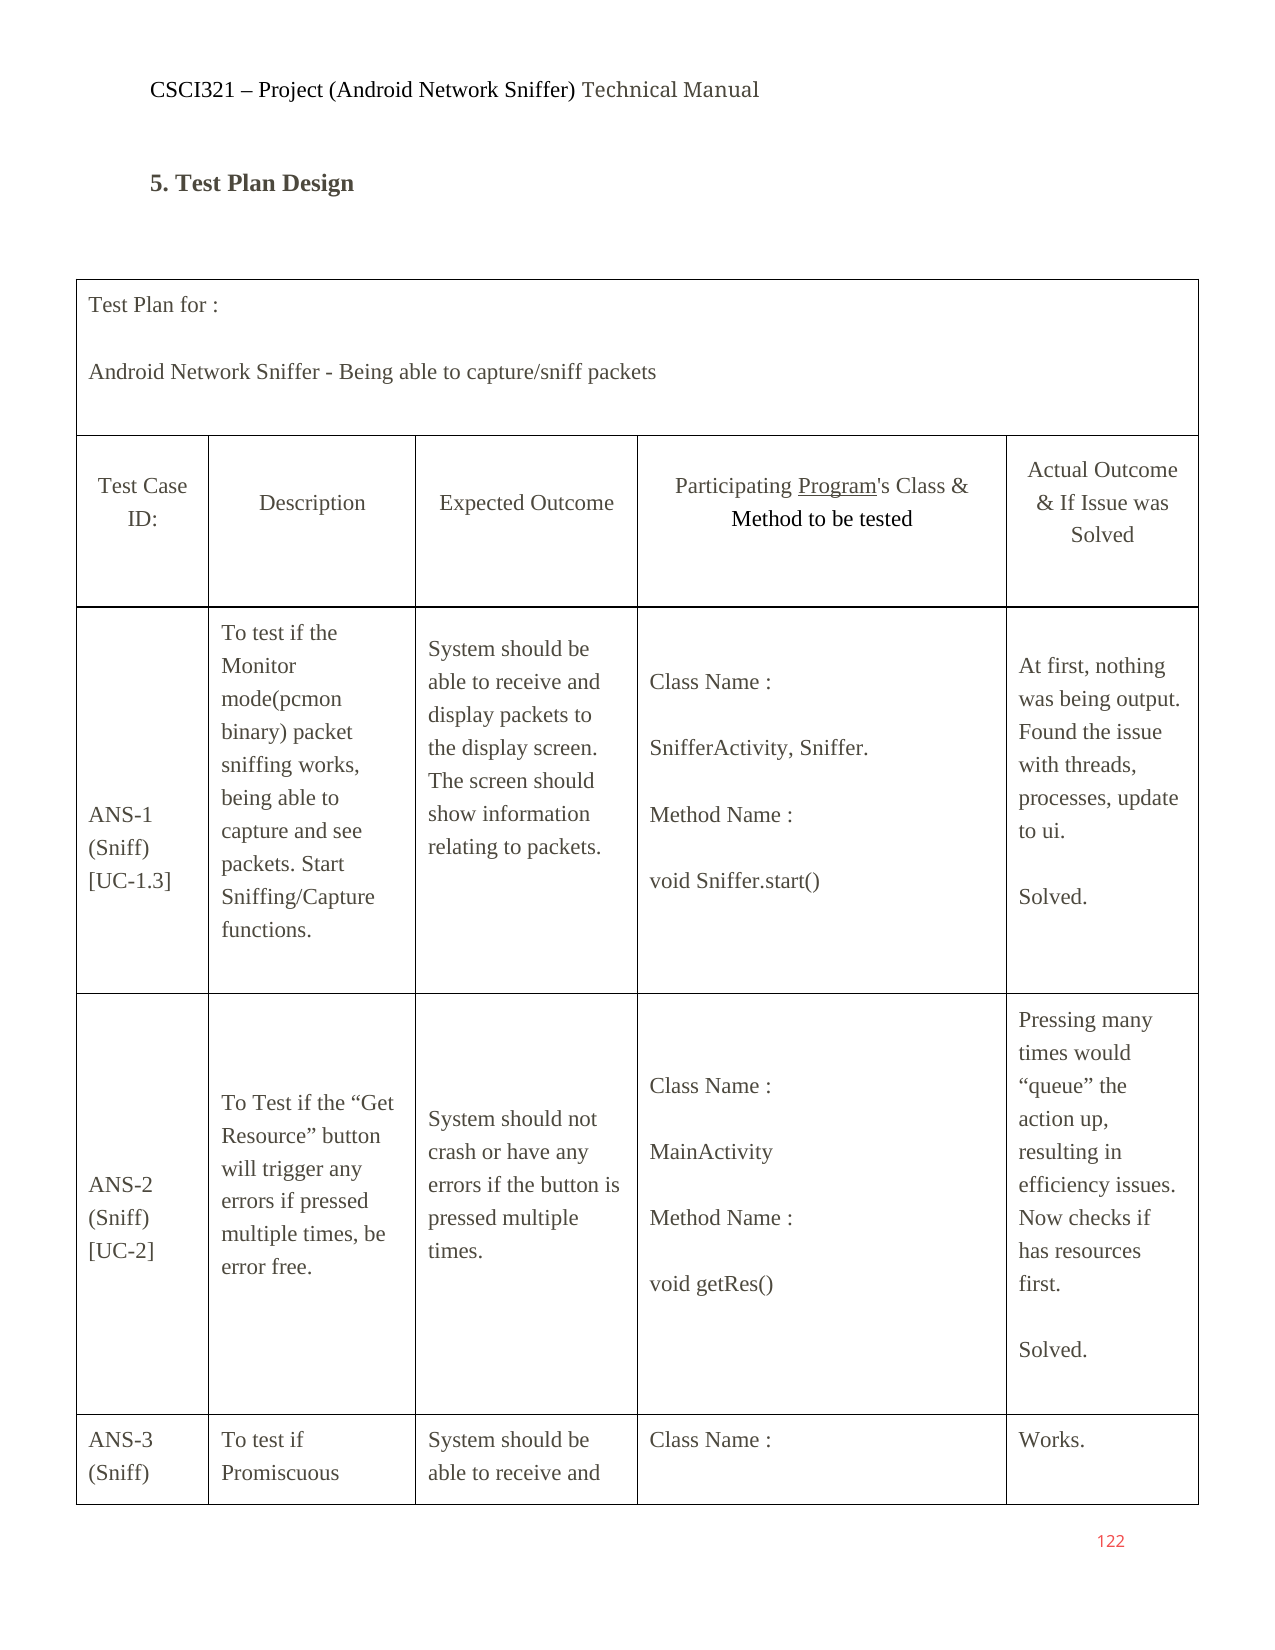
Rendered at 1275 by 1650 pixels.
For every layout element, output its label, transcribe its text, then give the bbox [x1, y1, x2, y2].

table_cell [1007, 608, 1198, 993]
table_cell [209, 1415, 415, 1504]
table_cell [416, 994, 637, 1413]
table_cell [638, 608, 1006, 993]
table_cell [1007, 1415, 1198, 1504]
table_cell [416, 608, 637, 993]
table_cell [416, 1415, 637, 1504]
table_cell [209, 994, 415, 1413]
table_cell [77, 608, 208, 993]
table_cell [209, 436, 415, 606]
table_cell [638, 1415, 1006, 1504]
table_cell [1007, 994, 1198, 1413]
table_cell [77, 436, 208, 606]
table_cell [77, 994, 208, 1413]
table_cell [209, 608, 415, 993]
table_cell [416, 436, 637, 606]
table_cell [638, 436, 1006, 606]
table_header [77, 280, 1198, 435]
subtitle 5. Test Plan Design [150, 168, 1125, 197]
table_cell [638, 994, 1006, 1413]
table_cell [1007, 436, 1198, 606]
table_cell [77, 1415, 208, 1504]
